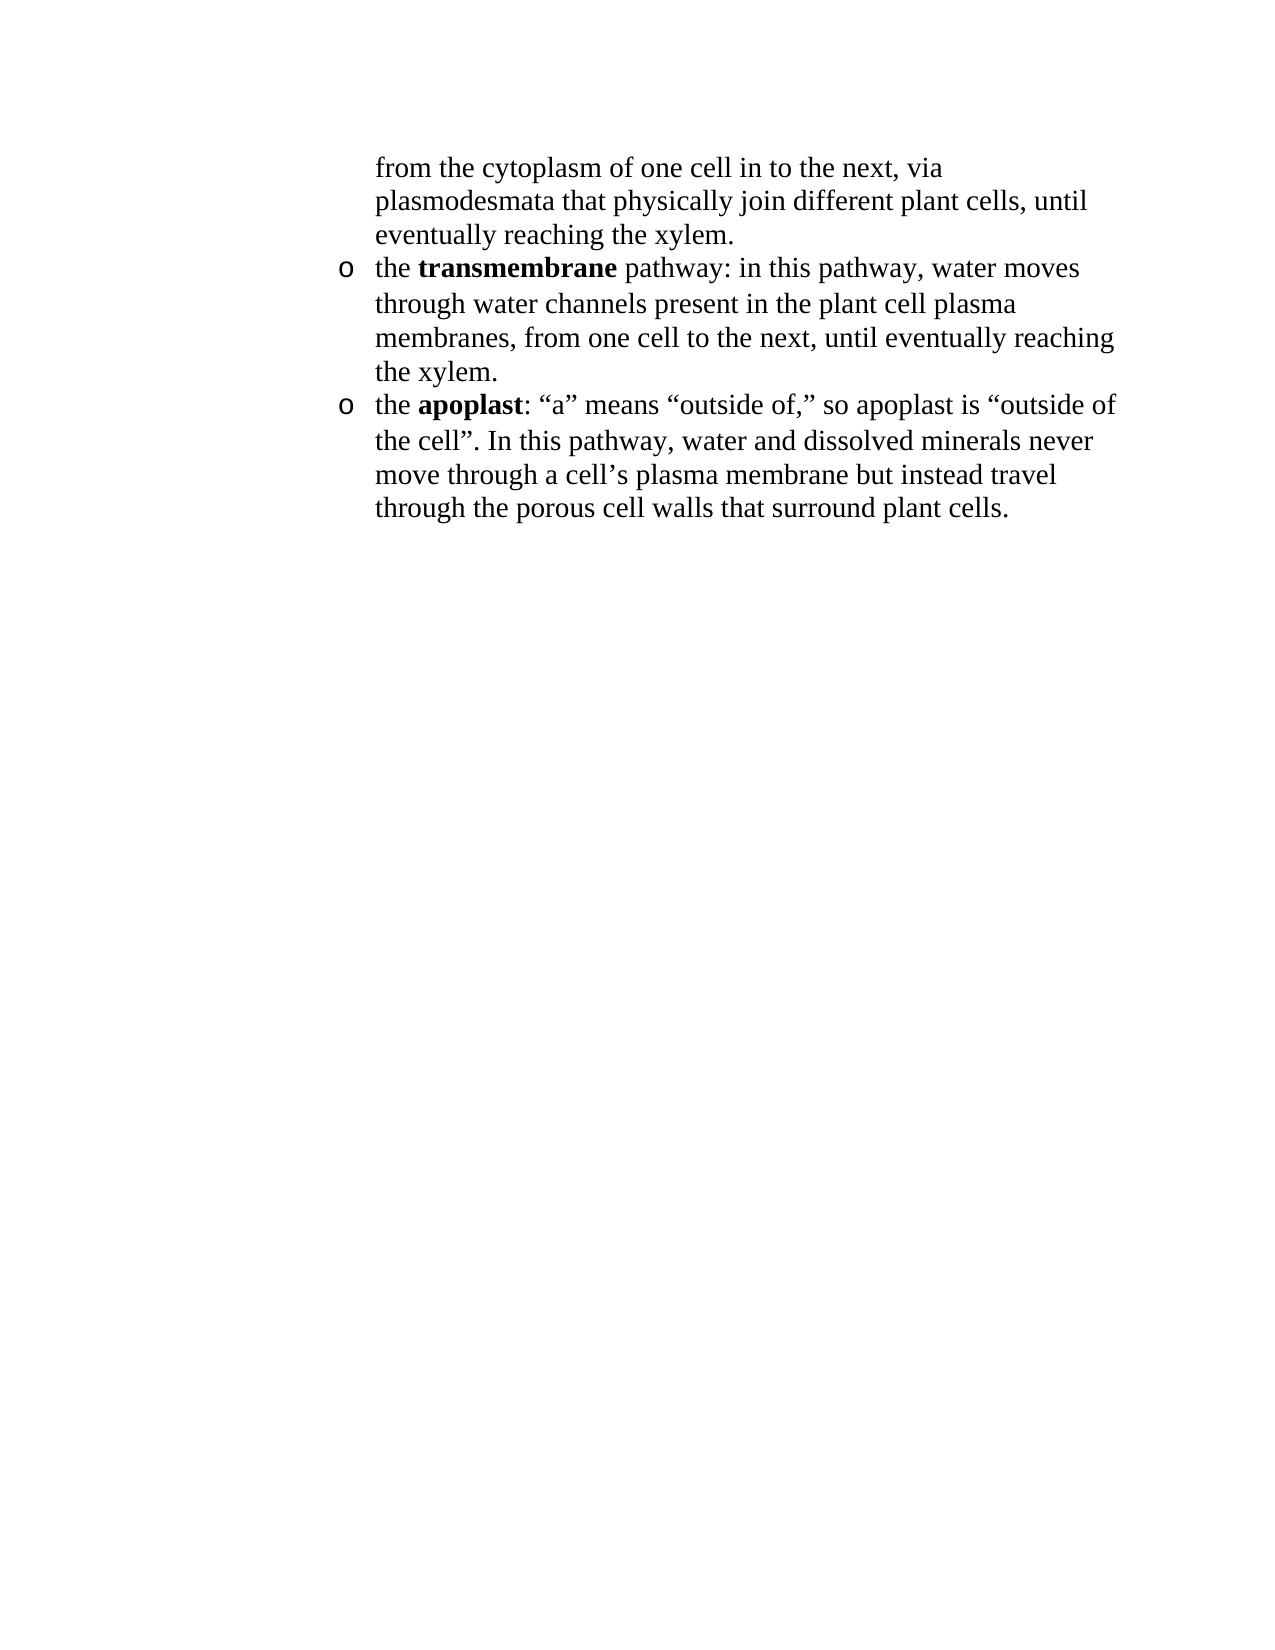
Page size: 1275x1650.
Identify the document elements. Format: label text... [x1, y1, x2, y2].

list the transmembrane pathway: in this pathway, water moves through water channels present in the plant cell plasma membranes, from one cell to the next, until eventually reaching the xylem. [337, 251, 1125, 387]
list the apoplast: “a” means “outside of,” so apoplast is “outside of the cell”. In this pathway, water and dissolved minerals never move through a cell’s plasma membrane but instead travel through the porous cell walls that surround plant cells. [337, 387, 1125, 524]
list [337, 150, 1125, 251]
